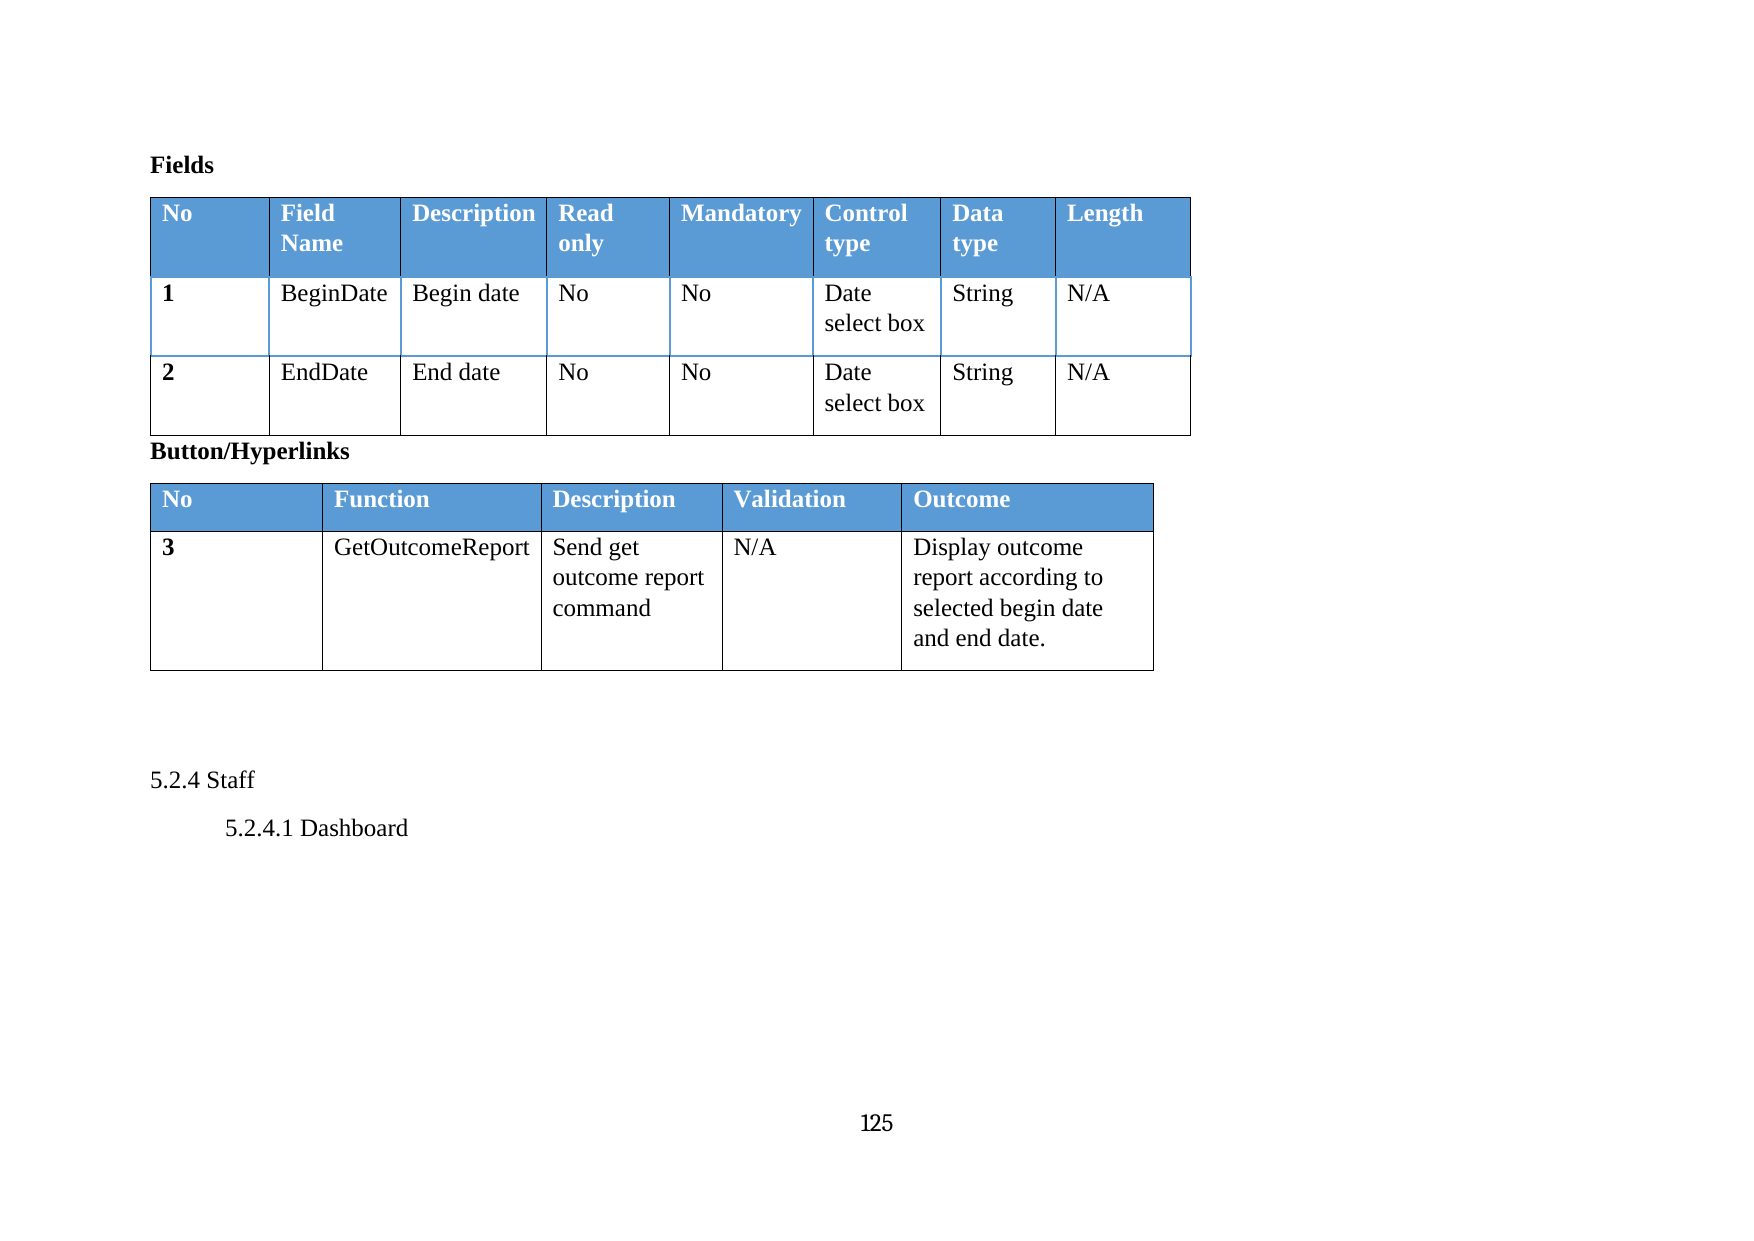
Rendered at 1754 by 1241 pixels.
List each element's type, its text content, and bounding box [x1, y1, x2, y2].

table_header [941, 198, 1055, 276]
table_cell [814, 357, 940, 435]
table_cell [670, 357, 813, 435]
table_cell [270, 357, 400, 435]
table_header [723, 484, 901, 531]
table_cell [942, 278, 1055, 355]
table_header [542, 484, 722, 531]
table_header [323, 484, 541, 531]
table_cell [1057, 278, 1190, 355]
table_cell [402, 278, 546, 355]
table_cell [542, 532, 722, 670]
text Button/Hyperlinks [150, 436, 1604, 464]
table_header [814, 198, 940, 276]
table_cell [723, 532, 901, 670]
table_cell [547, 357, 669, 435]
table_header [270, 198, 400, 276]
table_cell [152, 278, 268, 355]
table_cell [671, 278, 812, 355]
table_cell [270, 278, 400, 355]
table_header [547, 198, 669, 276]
text 5.2.4 Staff [150, 766, 1604, 794]
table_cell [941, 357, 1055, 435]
text Fields [150, 150, 1604, 179]
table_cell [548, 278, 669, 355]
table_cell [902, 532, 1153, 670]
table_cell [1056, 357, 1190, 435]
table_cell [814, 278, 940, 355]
text 5.2.4.1 Dashboard [150, 813, 1604, 841]
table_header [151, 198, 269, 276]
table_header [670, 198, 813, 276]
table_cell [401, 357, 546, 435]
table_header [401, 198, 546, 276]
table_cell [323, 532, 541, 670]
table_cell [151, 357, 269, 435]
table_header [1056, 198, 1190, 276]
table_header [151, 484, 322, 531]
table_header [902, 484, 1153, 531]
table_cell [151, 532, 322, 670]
